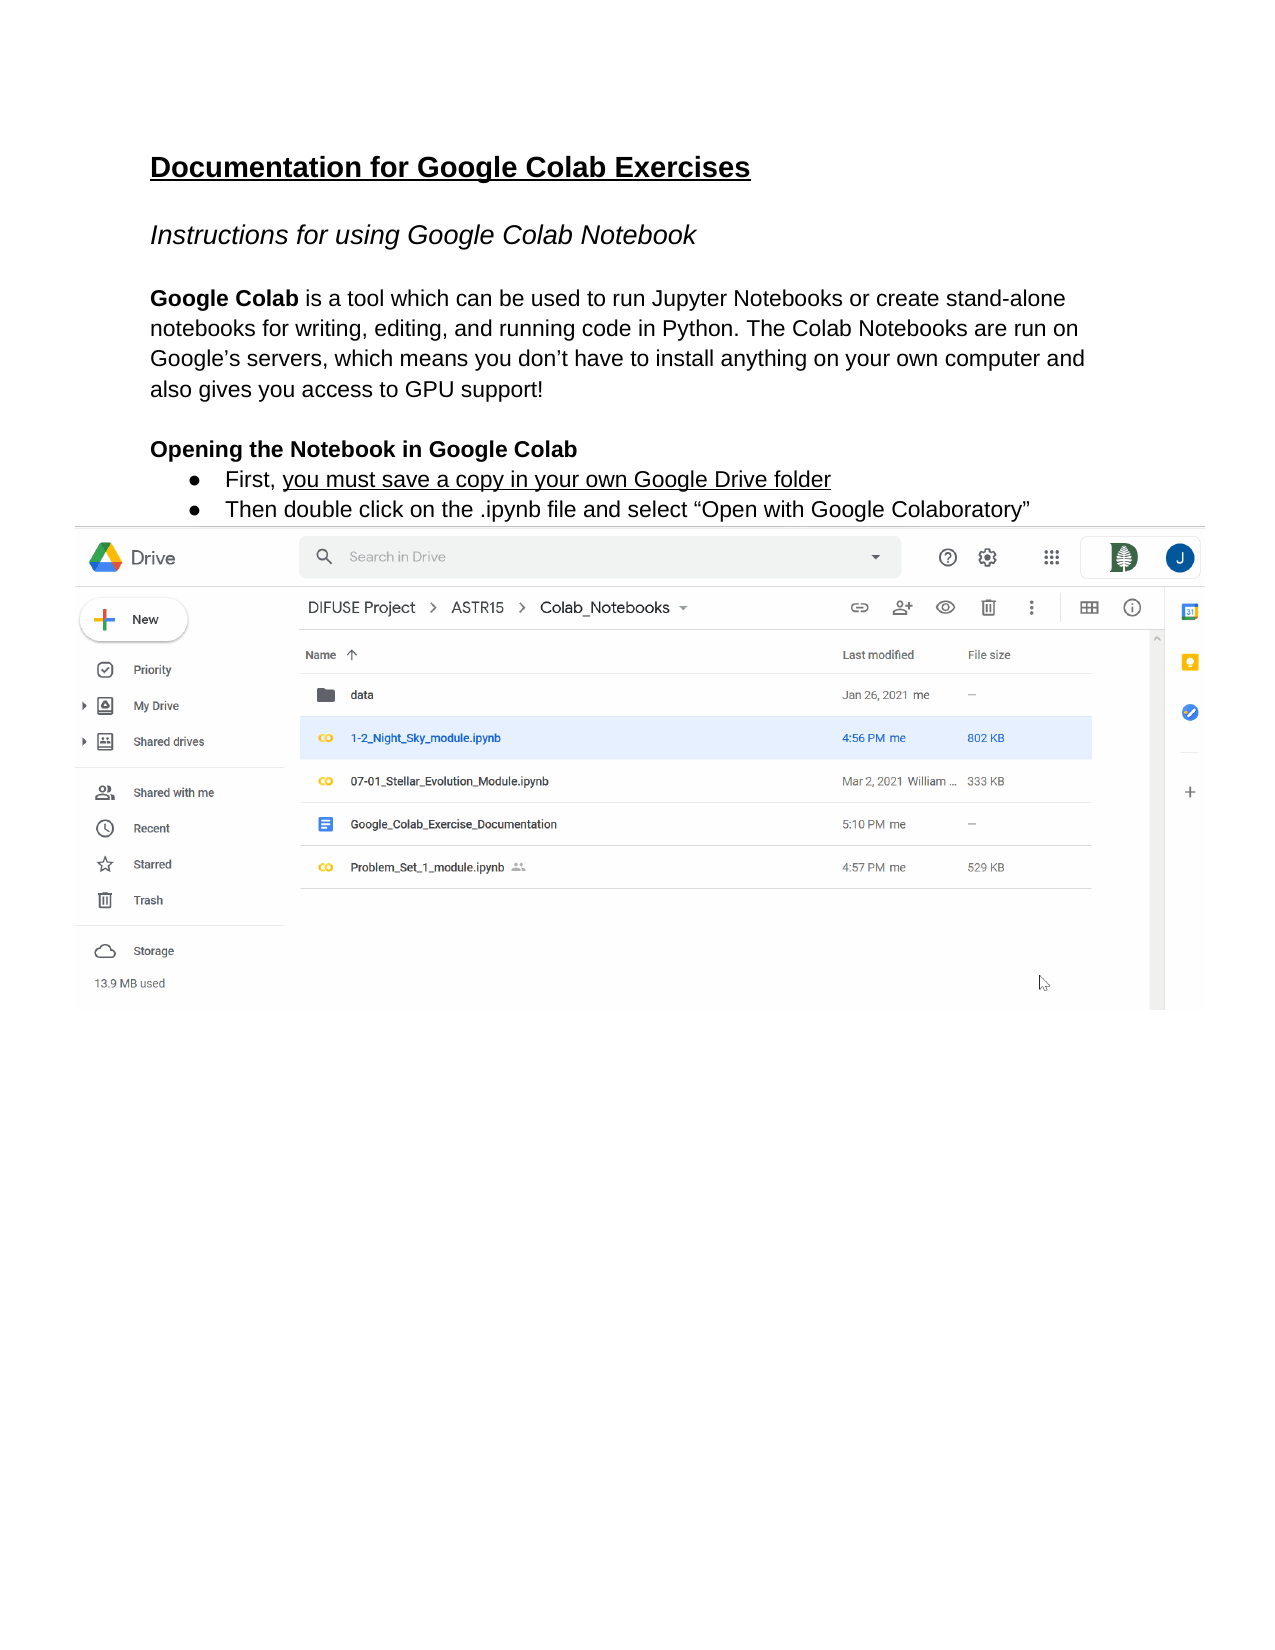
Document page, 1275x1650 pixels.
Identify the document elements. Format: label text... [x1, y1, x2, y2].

list First, you must save a copy in your own Google Drive folder [187, 466, 1125, 492]
text Documentation for Google Colab Exercises [150, 150, 1125, 183]
picture [75, 526, 1205, 1010]
text Google Colab is a tool which can be used to run Jupyter Notebooks or create stand-alone notebooks for writing, editing, and running code in Python. The Colab Notebooks are run on Google’s servers, which means you don’t have to install anything on your own computer and also gives you access to GPU support! [150, 285, 1125, 402]
text Opening the Notebook in Google Colab [150, 436, 1125, 462]
list Then double click on the .ipynb file and select “Open with Google Colaboratory” [187, 496, 1125, 523]
text Instructions for using Google Colab Notebook [150, 219, 1125, 250]
